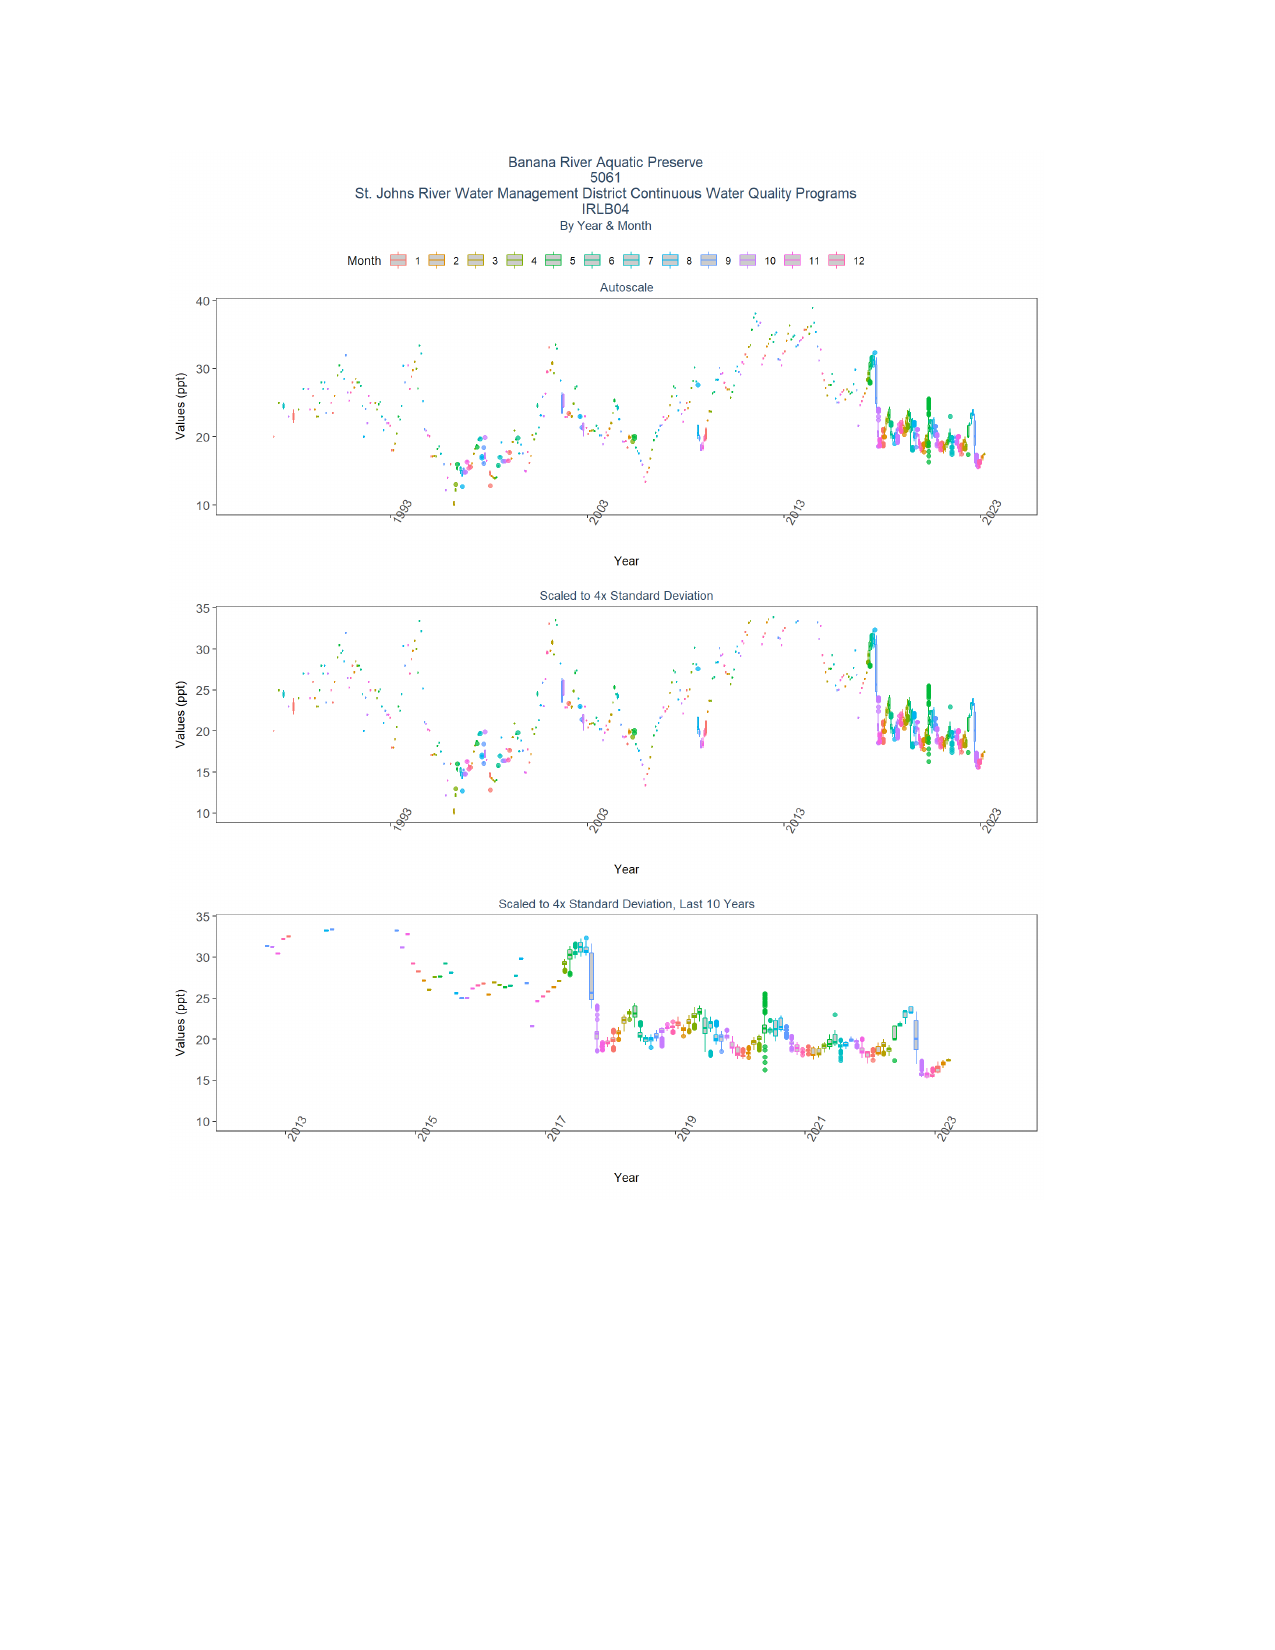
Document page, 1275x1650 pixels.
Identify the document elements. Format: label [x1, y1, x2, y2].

picture [168, 150, 1044, 1200]
